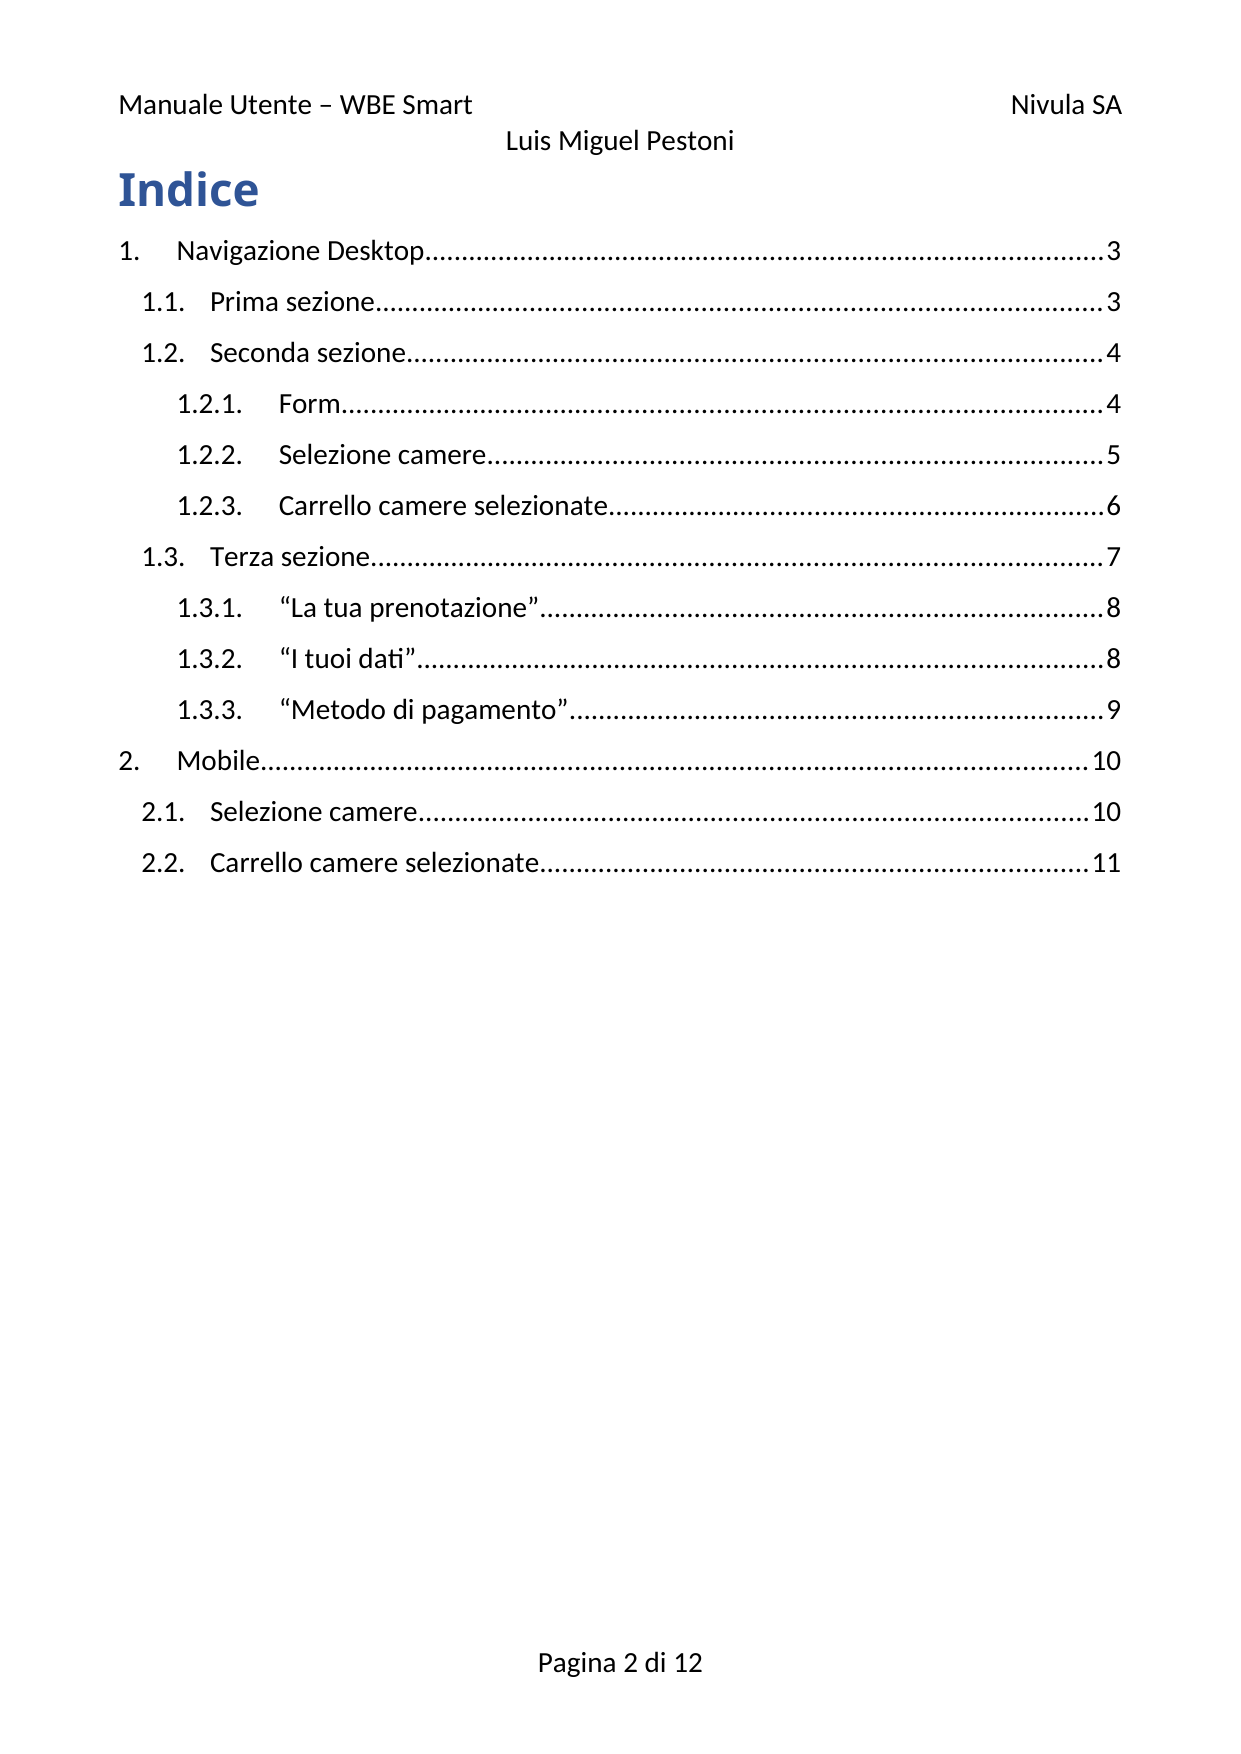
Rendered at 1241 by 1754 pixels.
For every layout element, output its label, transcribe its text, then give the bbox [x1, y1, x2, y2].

text Indice [118, 157, 1122, 220]
